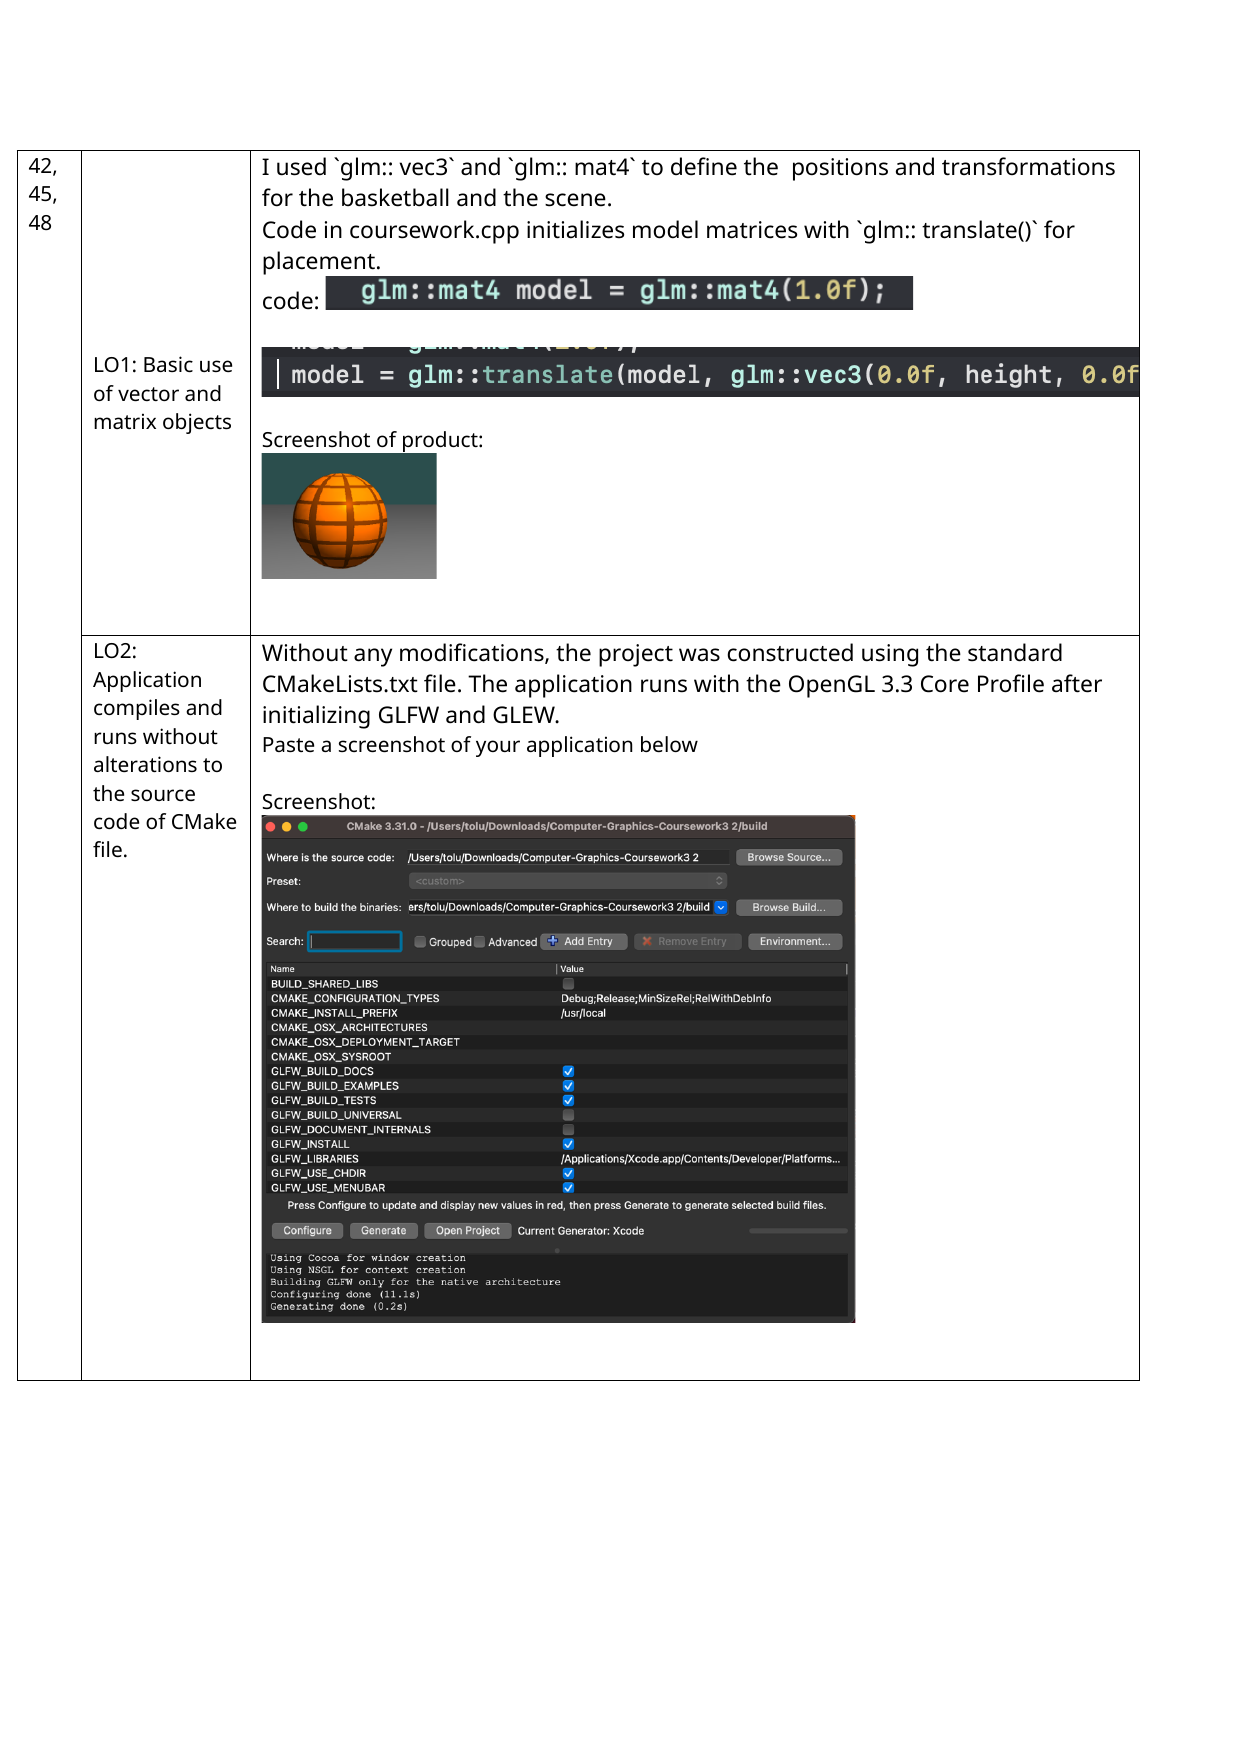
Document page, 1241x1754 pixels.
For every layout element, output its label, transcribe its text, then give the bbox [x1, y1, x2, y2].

picture [325, 276, 914, 310]
picture [261, 815, 856, 1323]
table_cell 42, 45, 48 [18, 151, 81, 1379]
picture [261, 347, 1140, 397]
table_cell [82, 636, 250, 1379]
picture [261, 453, 437, 579]
table_cell LO1: Basic use of vector and matrix objects [82, 151, 250, 635]
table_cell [251, 636, 1139, 1379]
table_cell I used `glm:: vec3` and `glm:: mat4` to define the positions and transformations for the basketball and the scene. Code in coursework.cpp initializes model matrices with `glm:: translate()` for placement. code: Screenshot of product: [251, 151, 1139, 635]
